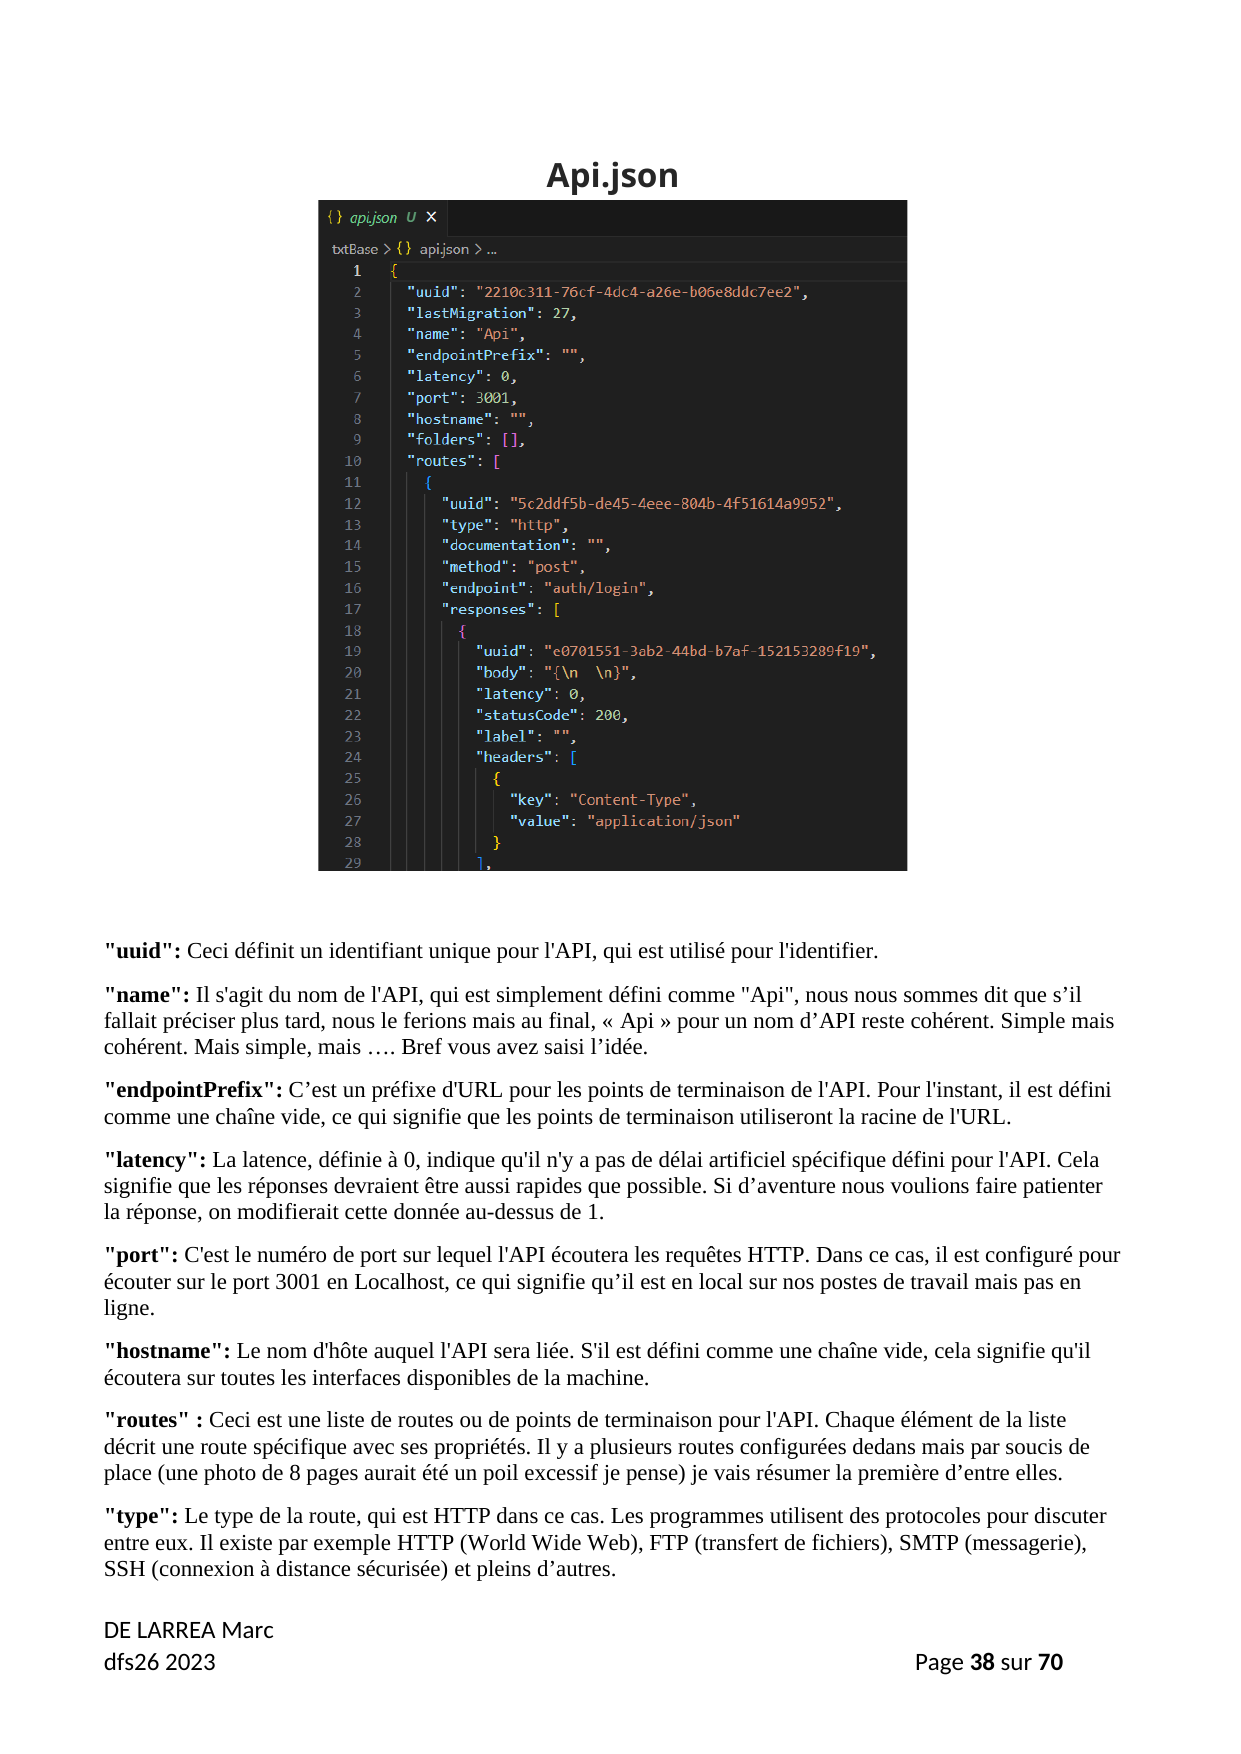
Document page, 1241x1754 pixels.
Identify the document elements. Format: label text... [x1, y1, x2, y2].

text "type": Le type de la route, qui est HTTP dans ce cas. Les programmes utilisent des protocoles pour discuter entre eux. Il existe par exemple HTTP (World Wide Web), FTP (transfert de fichiers), SMTP (messagerie), SSH (connexion à distance sécurisée) et pleins d’autres. [103, 1502, 1122, 1581]
text "name": Il s'agit du nom de l'API, qui est simplement défini comme "Api", nous nous sommes dit que s’il fallait préciser plus tard, nous le ferions mais au final, « Api » pour un nom d’API reste cohérent. Simple mais cohérent. Mais simple, mais …. Bref vous avez saisi l’idée. [103, 981, 1122, 1060]
text "port": C'est le numéro de port sur lequel l'API écoutera les requêtes HTTP. Dans ce cas, il est configuré pour écouter sur le port 3001 en Localhost, ce qui signifie qu’il est en local sur nos postes de travail mais pas en ligne. [103, 1241, 1122, 1321]
subtitle Api.json [103, 152, 1122, 197]
text "hostname": Le nom d'hôte auquel l'API sera liée. S'il est défini comme une chaîne vide, cela signifie qu'il écoutera sur toutes les interfaces disponibles de la machine. [103, 1337, 1122, 1390]
text "uuid": Ceci définit un identifiant unique pour l'API, qui est utilisé pour l'identifier. [103, 938, 1122, 964]
text "endpointPrefix": C’est un préfixe d'URL pour les points de terminaison de l'API. Pour l'instant, il est défini comme une chaîne vide, ce qui signifie que les points de terminaison utiliseront la racine de l'URL. [103, 1076, 1122, 1129]
text "latency": La latence, définie à 0, indique qu'il n'y a pas de délai artificiel spécifique défini pour l'API. Cela signifie que les réponses devraient être aussi rapides que possible. Si d’aventure nous voulions faire patienter la réponse, on modifierait cette donnée au-dessus de 1. [103, 1146, 1122, 1225]
picture [318, 200, 908, 871]
text "routes" : Ceci est une liste de routes ou de points de terminaison pour l'API. Chaque élément de la liste décrit une route spécifique avec ses propriétés. Il y a plusieurs routes configurées dedans mais par soucis de place (une photo de 8 pages aurait été un poil excessif je pense) je vais résumer la première d’entre elles. [103, 1407, 1122, 1486]
